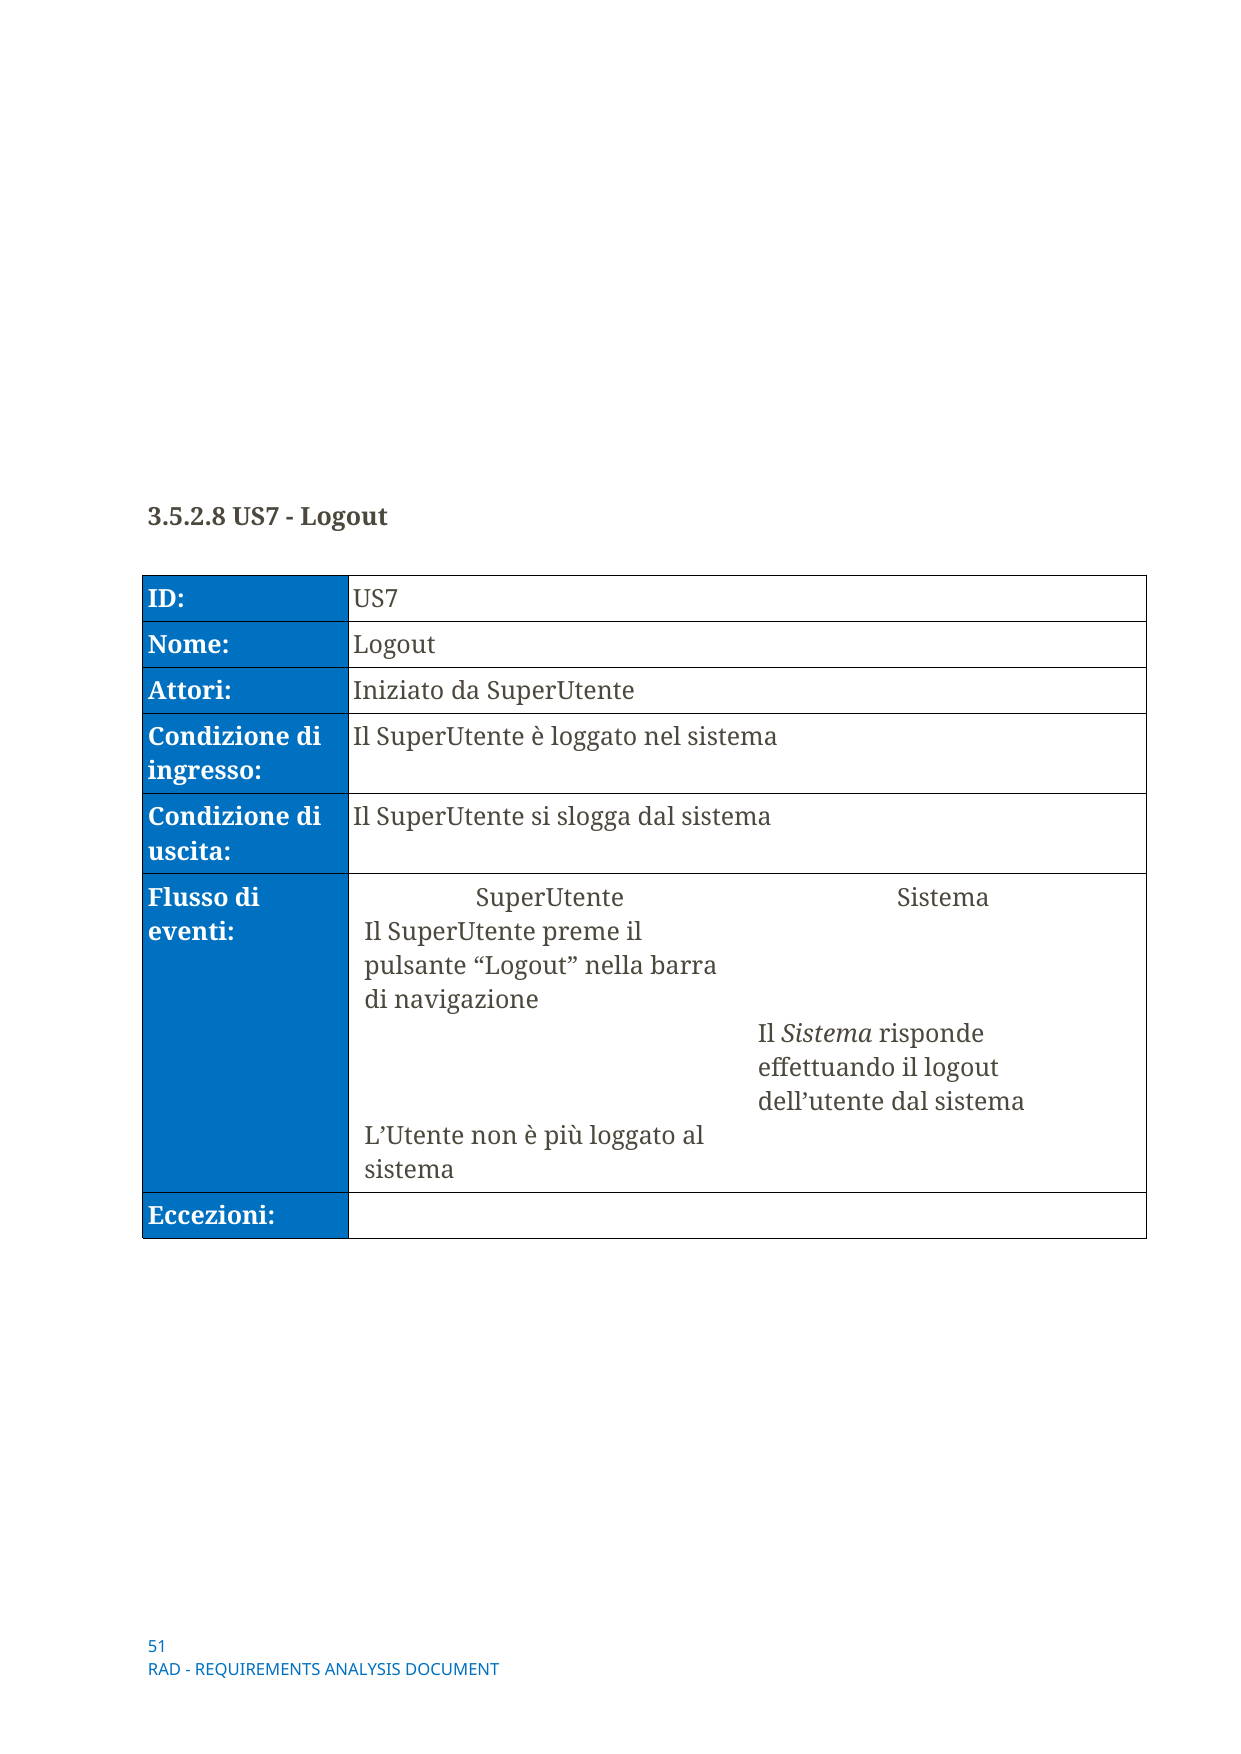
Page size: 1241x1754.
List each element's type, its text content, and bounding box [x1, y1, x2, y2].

table_cell Iniziato da SuperUtente [349, 668, 1146, 713]
table_cell Logout [349, 622, 1146, 667]
table_cell Condizione di uscita: [143, 794, 348, 873]
table_cell [349, 874, 1146, 1192]
table_cell Attori: [143, 668, 348, 713]
table_cell Eccezioni: [143, 1193, 348, 1238]
table_cell [349, 1193, 1146, 1238]
table_cell Il SuperUtente si slogga dal sistema [349, 794, 1146, 873]
table_header US7 [349, 576, 1146, 621]
table_cell Il SuperUtente è loggato nel sistema [349, 714, 1146, 793]
text 3.5.2.8 US7 - Logout [148, 499, 1092, 533]
table_cell Nome: [143, 622, 348, 667]
table_header ID: [143, 576, 348, 621]
table_cell Flusso di eventi: [143, 874, 348, 1192]
table_cell Condizione di ingresso: [143, 714, 348, 793]
